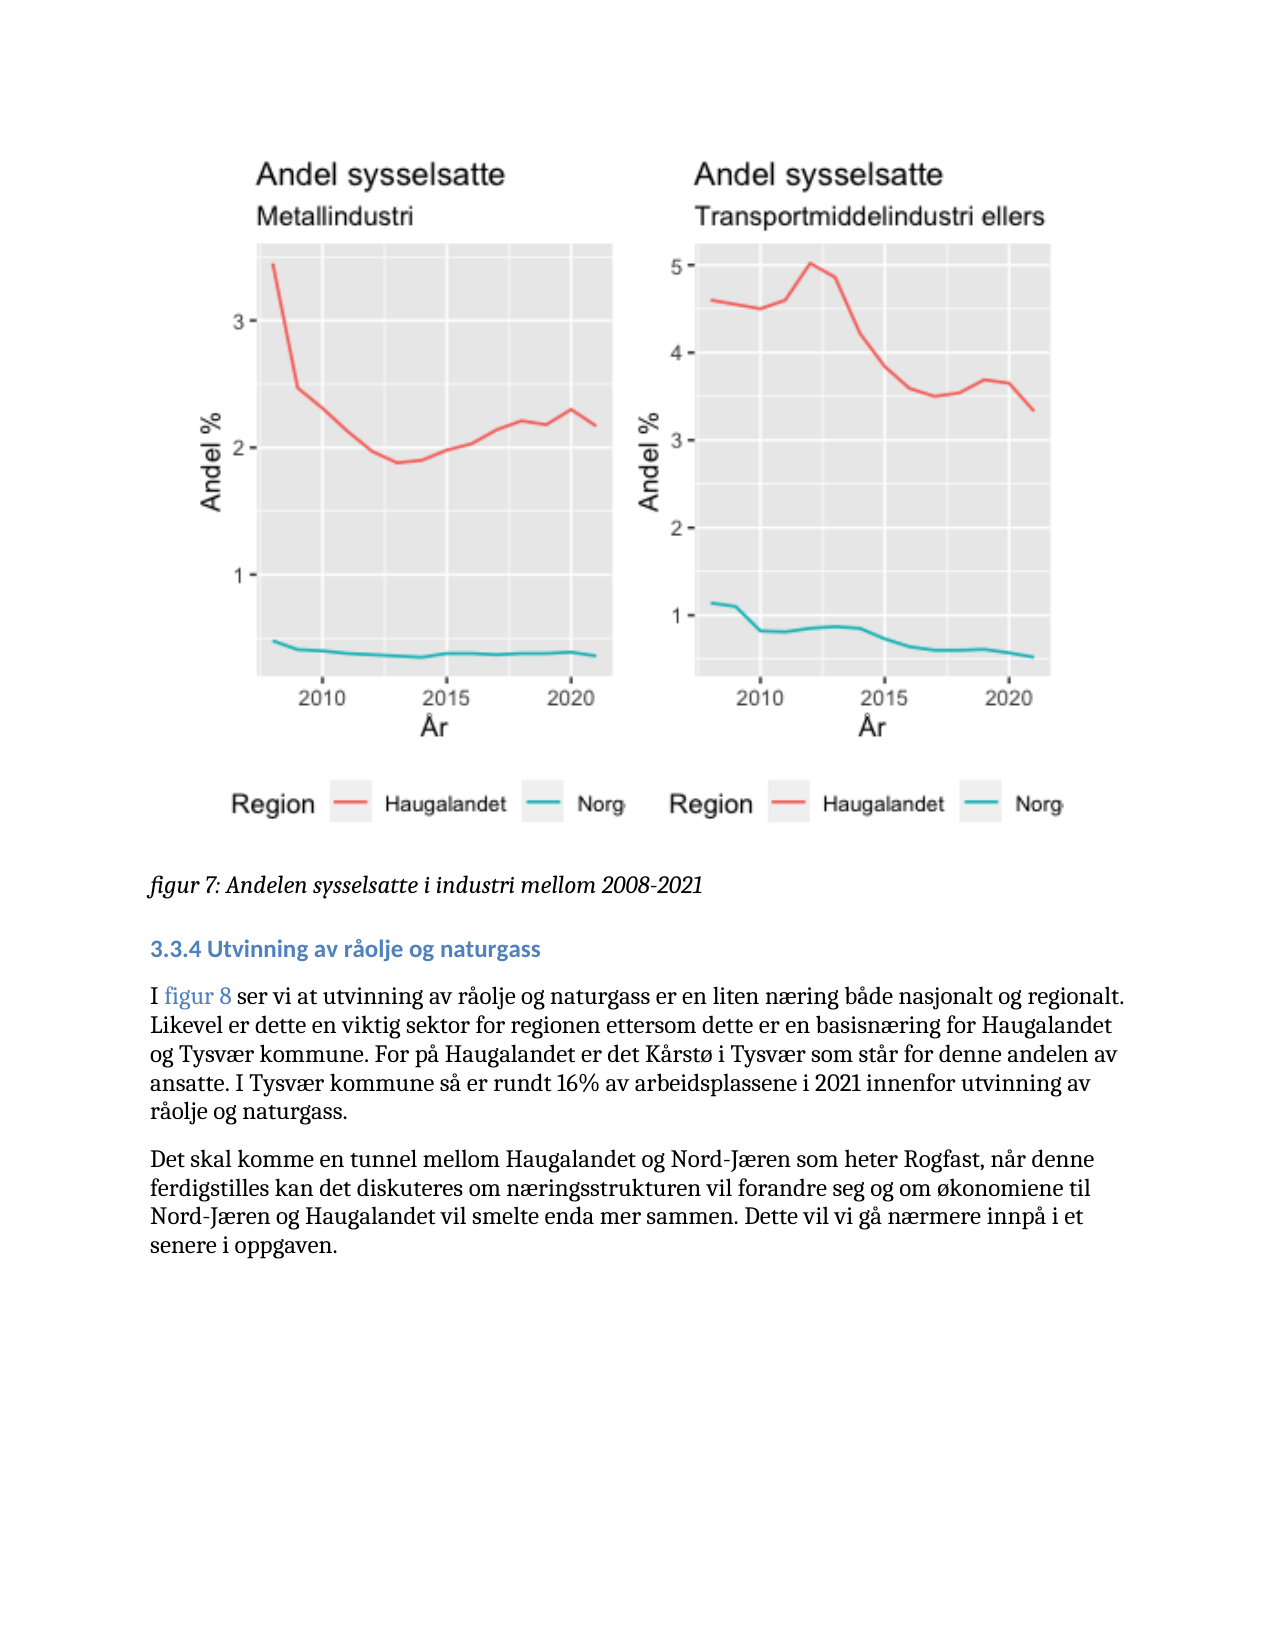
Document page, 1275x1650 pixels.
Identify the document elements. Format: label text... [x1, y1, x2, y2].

table_header figur 7: Andelen sysselsatte i industri mellom 2008-2021 [139, 150, 1114, 912]
text Det skal komme en tunnel mellom Haugalandet og Nord-Jæren som heter Rogfast, når denne ferdigstilles kan det diskuteres om næringsstrukturen vil forandre seg og om økonomiene til Nord-Jæren og Haugalandet vil smelte enda mer sammen. Dette vil vi gå nærmere innpå i et senere i oppgaven. [150, 1145, 1125, 1260]
subtitle 3.3.4 Utvinning av råolje og naturgass [150, 933, 1125, 963]
picture [188, 150, 1064, 850]
text I figur 8 ser vi at utvinning av råolje og naturgass er en liten næring både nasjonalt og regionalt. Likevel er dette en viktig sektor for regionen ettersom dette er en basisnæring for Haugalandet og Tysvær kommune. For på Haugalandet er det Kårstø i Tysvær som står for denne andelen av ansatte. I Tysvær kommune så er rundt 16% av arbeidsplassene i 2021 innenfor utvinning av råolje og naturgass. [150, 982, 1125, 1126]
